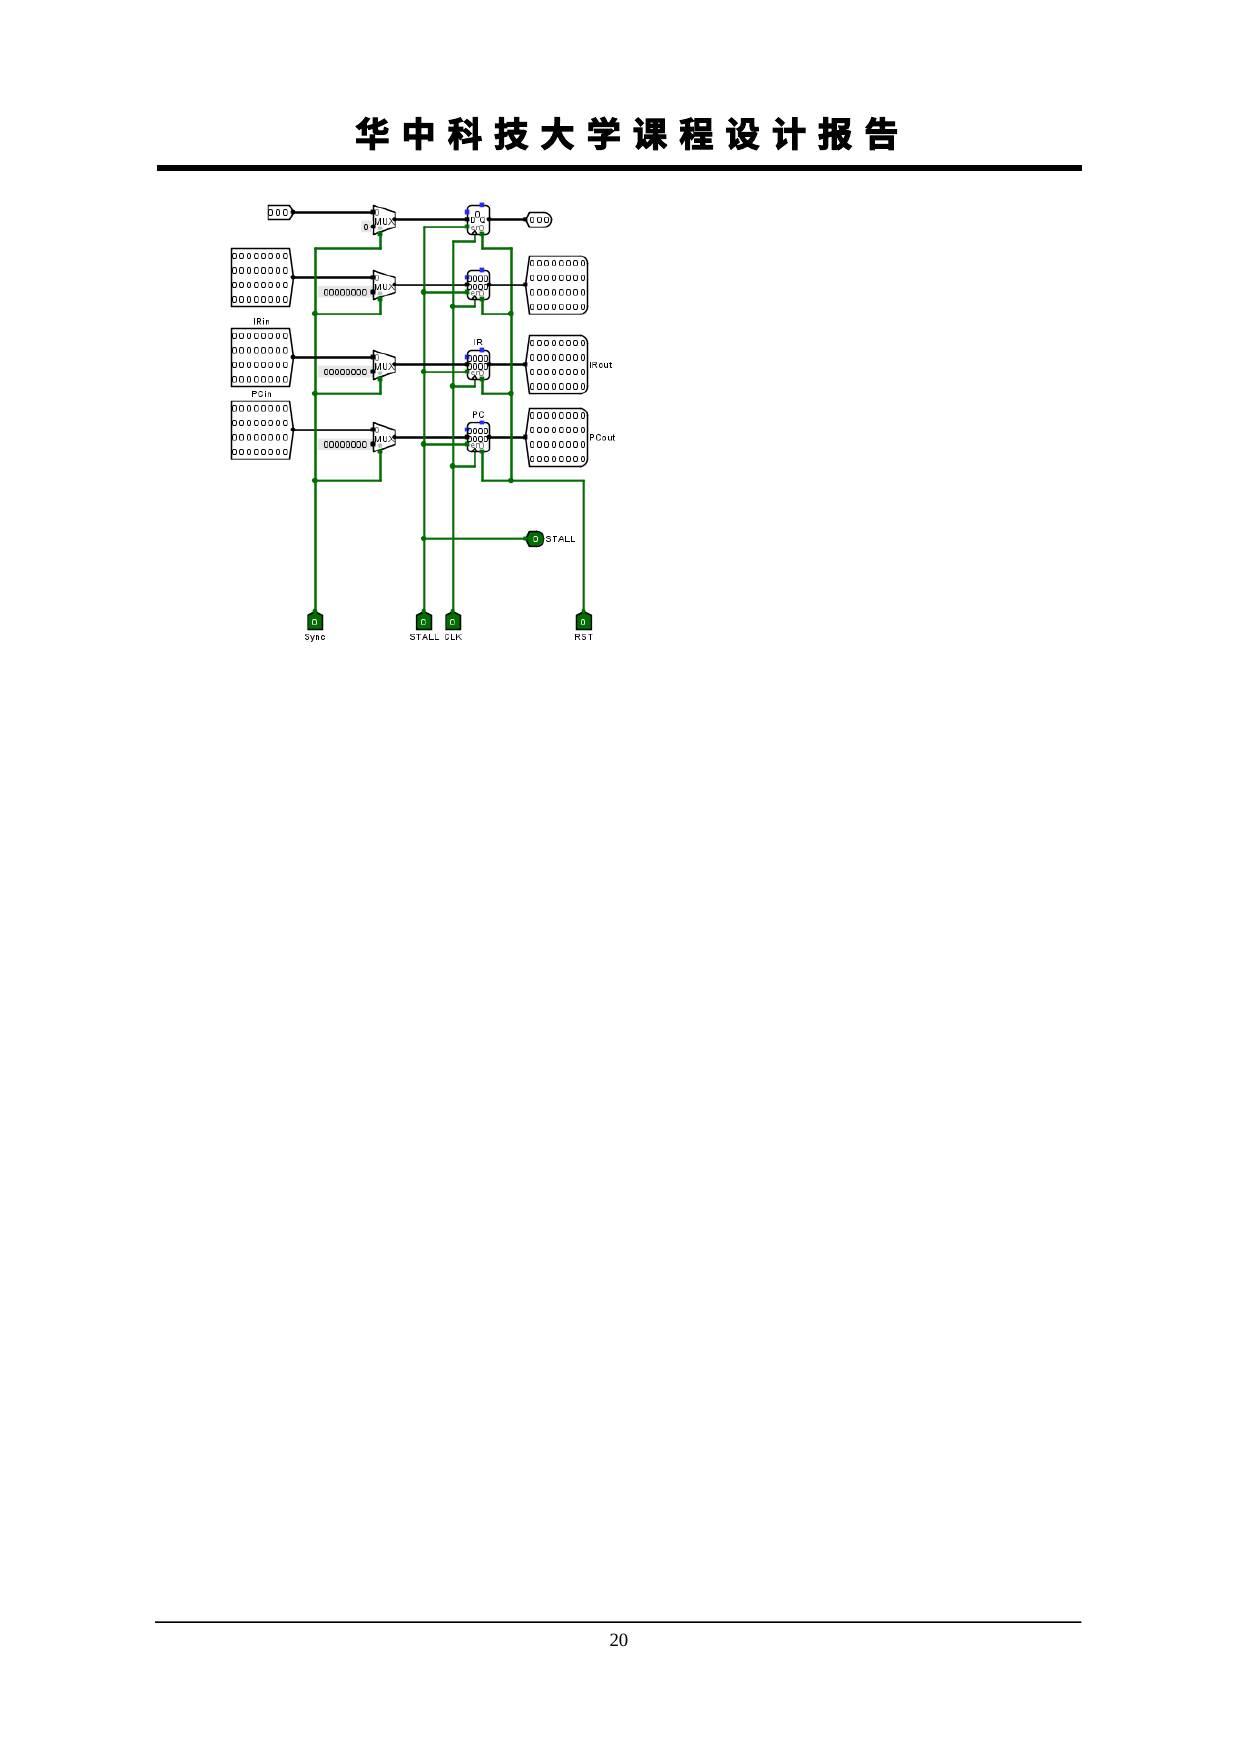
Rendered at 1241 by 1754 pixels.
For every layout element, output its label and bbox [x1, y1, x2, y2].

picture [209, 198, 632, 654]
